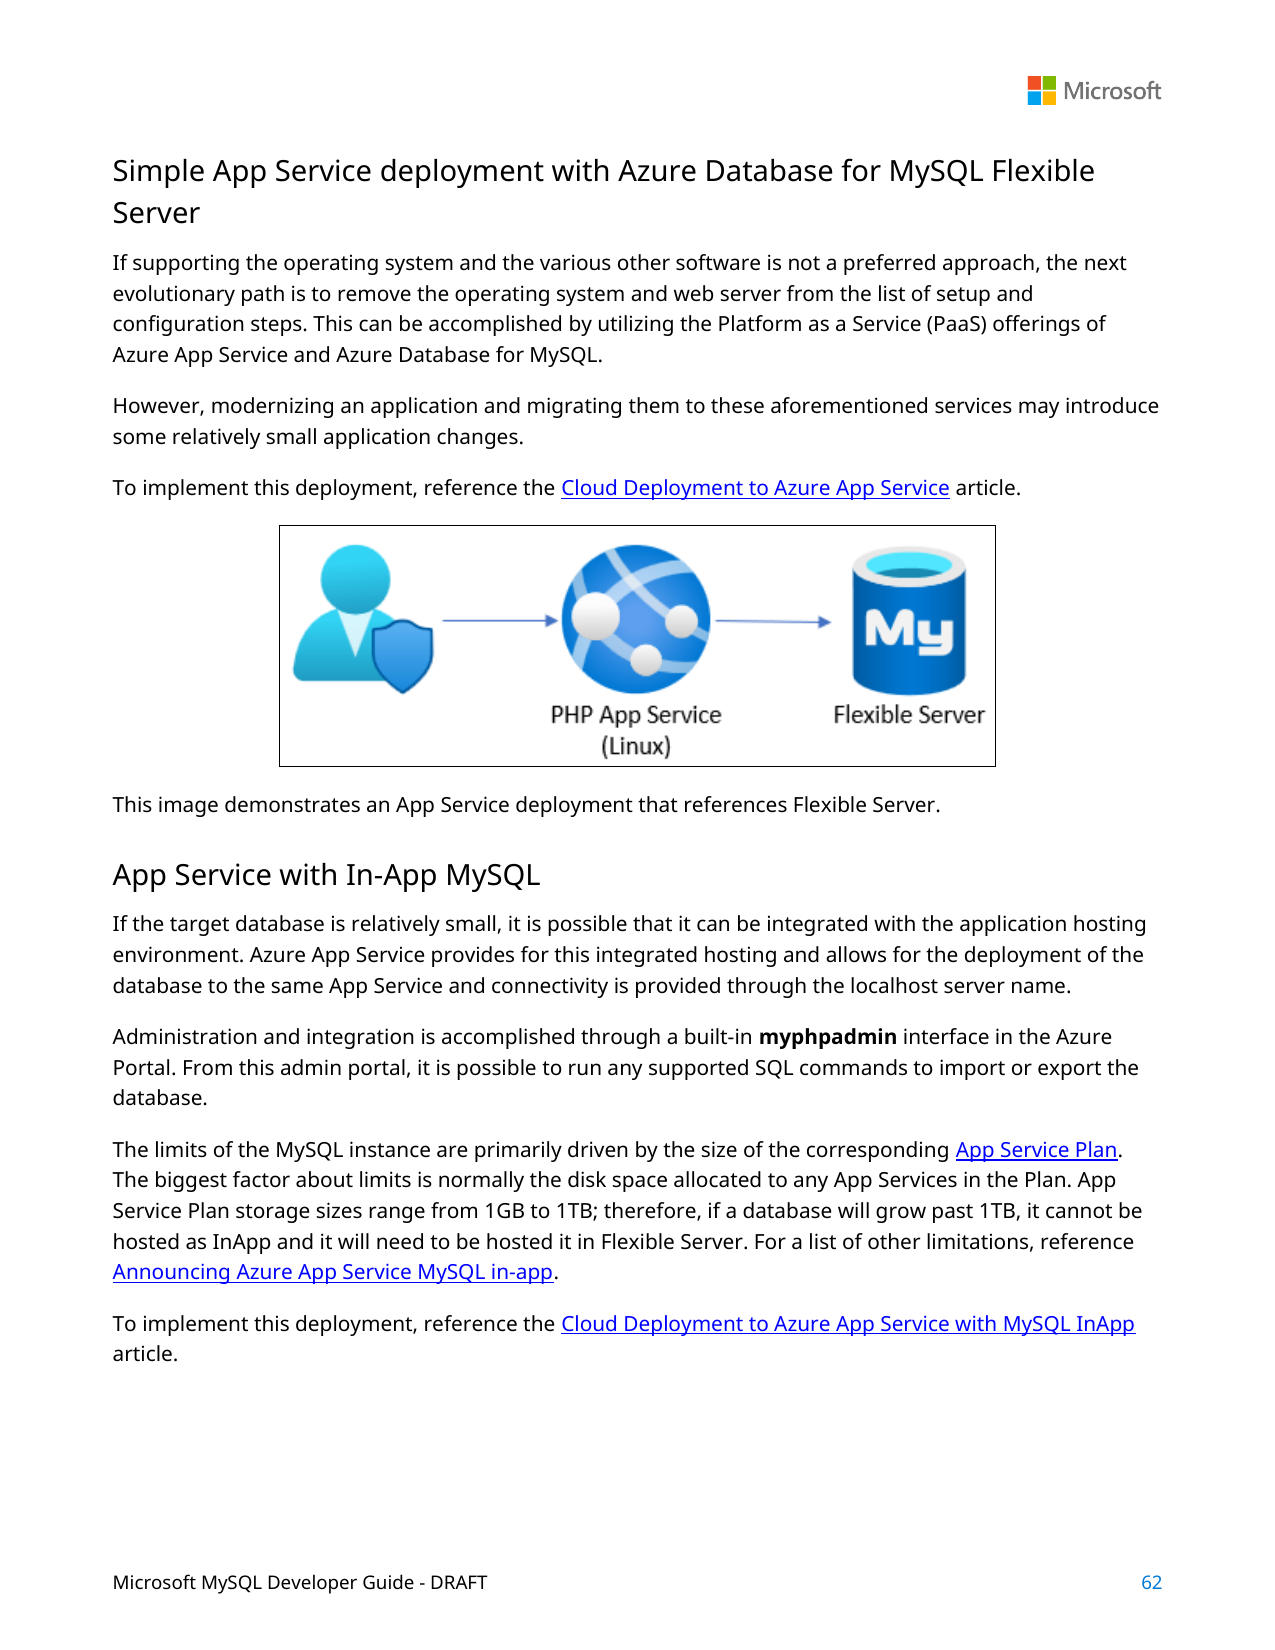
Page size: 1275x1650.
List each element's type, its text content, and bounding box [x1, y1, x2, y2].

text To implement this deployment, reference the Cloud Deployment to Azure App Service with MySQL InApp article. [112, 1309, 1162, 1368]
text If the target database is relatively small, it is possible that it can be integrated with the application hosting environment. Azure App Service provides for this integrated hosting and allows for the deployment of the database to the same App Service and connectivity is provided through the localhost server name. [112, 909, 1162, 999]
subtitle Simple App Service deployment with Azure Database for MySQL Flexible Server [112, 150, 1162, 232]
text The limits of the MySQL instance are primarily driven by the size of the corresponding App Service Plan. The biggest factor about limits is normally the disk space allocated to any App Services in the Plan. App Service Plan storage sizes range from 1GB to 1TB; therefore, if a database will grow past 1TB, it cannot be hosted as InApp and it will need to be hosted it in Flexible Server. For a list of other limitations, reference Announcing Azure App Service MySQL in-app. [112, 1135, 1162, 1286]
text To implement this deployment, reference the Cloud Deployment to Azure App Service article. [112, 473, 1162, 502]
text However, modernizing an application and migrating them to these aforementioned services may introduce some relatively small application changes. [112, 391, 1162, 451]
subtitle App Service with In-App MySQL [112, 854, 1162, 894]
picture [280, 526, 995, 766]
text Administration and integration is accomplished through a built-in myphpadmin interface in the Azure Portal. From this admin portal, it is possible to run any supported SQL commands to import or export the database. [112, 1022, 1162, 1112]
text This image demonstrates an App Service deployment that references Flexible Server. [112, 790, 1162, 819]
picture [1026, 75, 1163, 107]
text If supporting the operating system and the various other software is not a preferred approach, the next evolutionary path is to remove the operating system and web server from the list of setup and configuration steps. This can be accomplished by utilizing the Platform as a Service (PaaS) offerings of Azure App Service and Azure Database for MySQL. [112, 248, 1162, 368]
